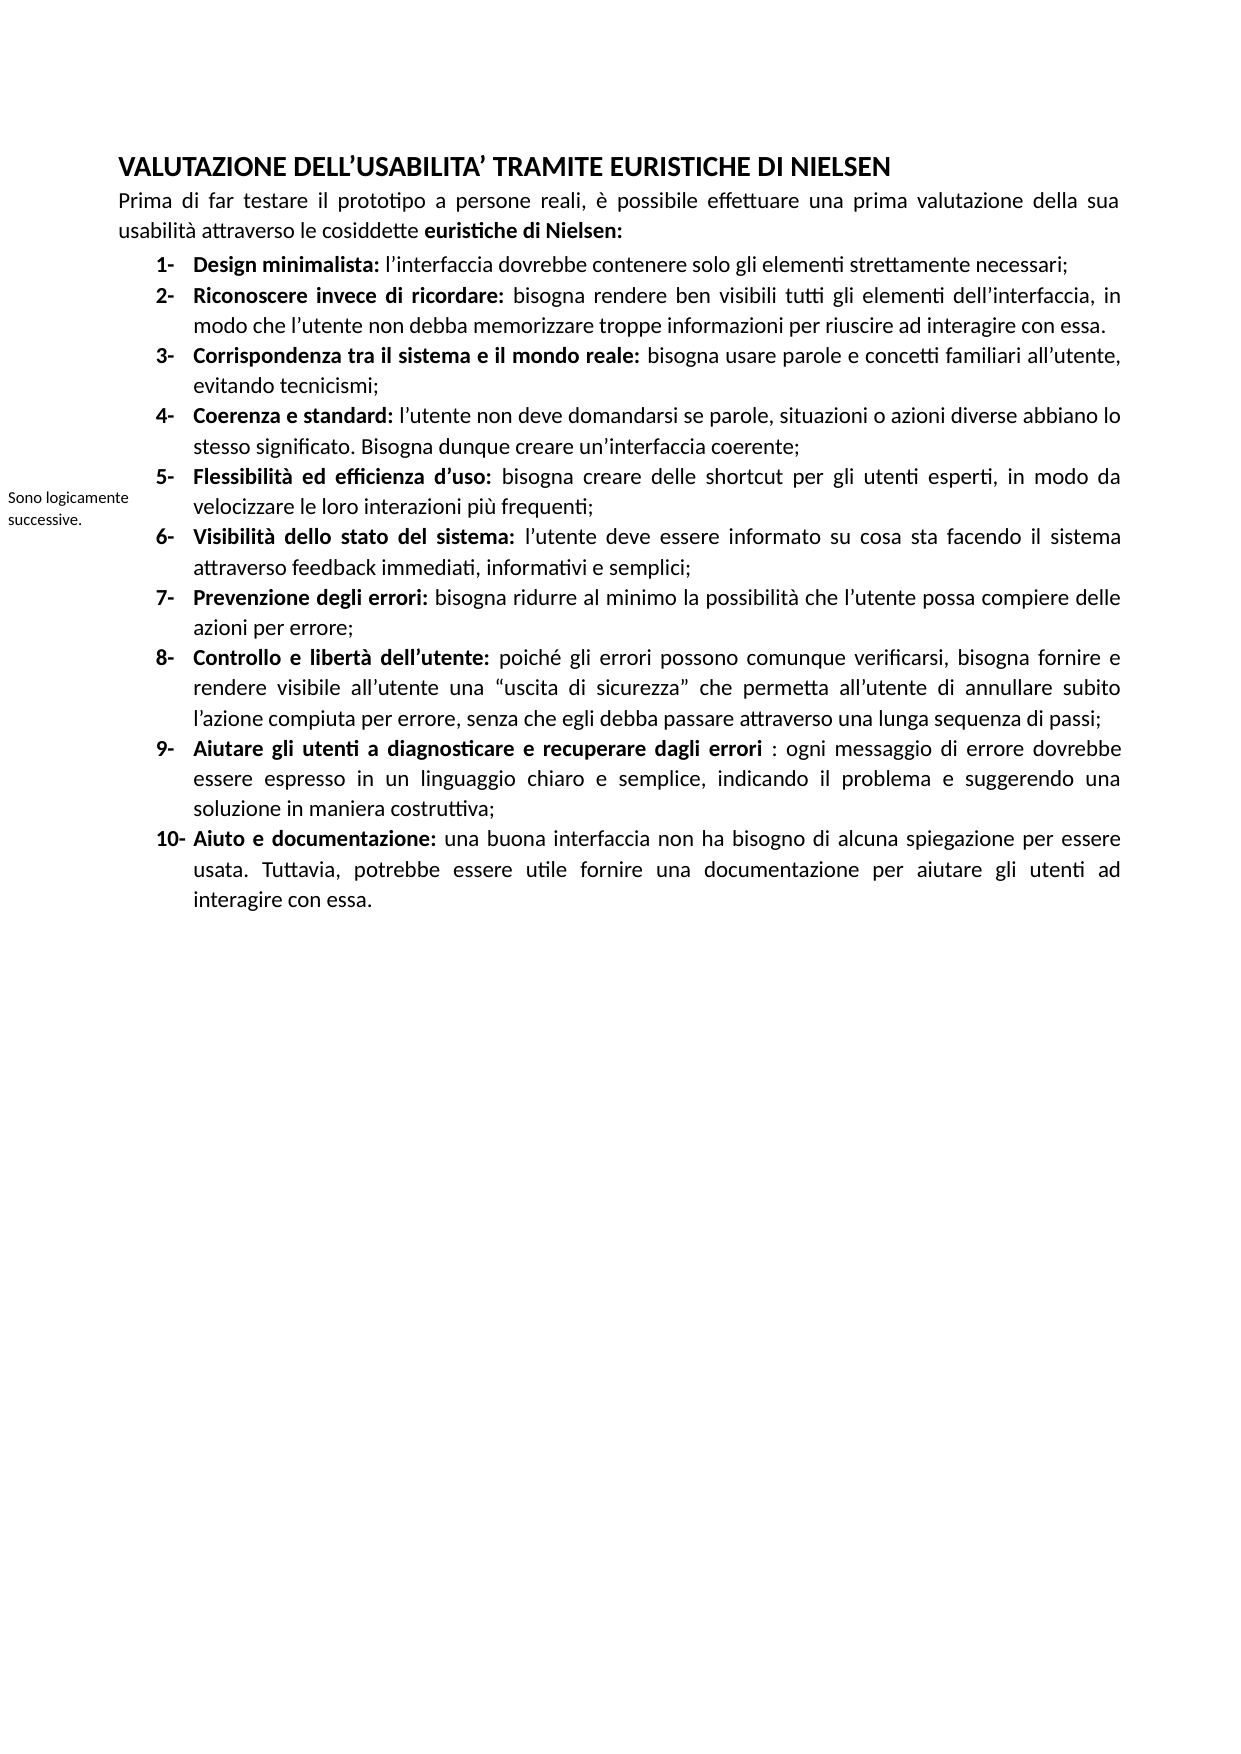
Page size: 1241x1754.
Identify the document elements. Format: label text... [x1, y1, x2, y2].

list Design minimalista: l’interfaccia dovrebbe contenere solo gli elementi strettamente necessari; [156, 251, 1122, 279]
list Riconoscere invece di ricordare: bisogna rendere ben visibili tutti gli elementi dell’interfaccia, in modo che l’utente non debba memorizzare troppe informazioni per riuscire ad interagire con essa. [156, 281, 1122, 339]
text Prima di far testare il prototipo a persone reali, è possibile effettuare una prima valutazione della sua usabilità attraverso le cosiddette euristiche di Nielsen: [118, 186, 1122, 244]
list Aiutare gli utenti a diagnosticare e recuperare dagli errori : ogni messaggio di errore dovrebbe essere espresso in un linguaggio chiaro e semplice, indicando il problema e suggerendo una soluzione in maniera costruttiva; [156, 734, 1122, 822]
text VALUTAZIONE DELL’USABILITA’ TRAMITE EURISTICHE DI NIELSEN [118, 148, 1122, 183]
list Visibilità dello stato del sistema: l’utente deve essere informato su cosa sta facendo il sistema attraverso feedback immediati, informativi e semplici; [156, 522, 1122, 581]
list Corrispondenza tra il sistema e il mondo reale: bisogna usare parole e concetti familiari all’utente, evitando tecnicismi; [156, 341, 1122, 399]
list Controllo e libertà dell’utente: poiché gli errori possono comunque verificarsi, bisogna fornire e rendere visibile all’utente una “uscita di sicurezza” che permetta all’utente di annullare subito l’azione compiuta per errore, senza che egli debba passare attraverso una lunga sequenza di passi; [156, 643, 1122, 732]
list Flessibilità ed efficienza d’uso: bisogna creare delle shortcut per gli utenti esperti, in modo da velocizzare le loro interazioni più frequenti; [156, 462, 1122, 520]
list Coerenza e standard: l’utente non deve domandarsi se parole, situazioni o azioni diverse abbiano lo stesso significato. Bisogna dunque creare un’interfaccia coerente; [156, 402, 1122, 460]
list Aiuto e documentazione: una buona interfaccia non ha bisogno di alcuna spiegazione per essere usata. Tuttavia, potrebbe essere utile fornire una documentazione per aiutare gli utenti ad interagire con essa. [156, 824, 1122, 913]
list Prevenzione degli errori: bisogna ridurre al minimo la possibilità che l’utente possa compiere delle azioni per errore; [156, 583, 1122, 641]
